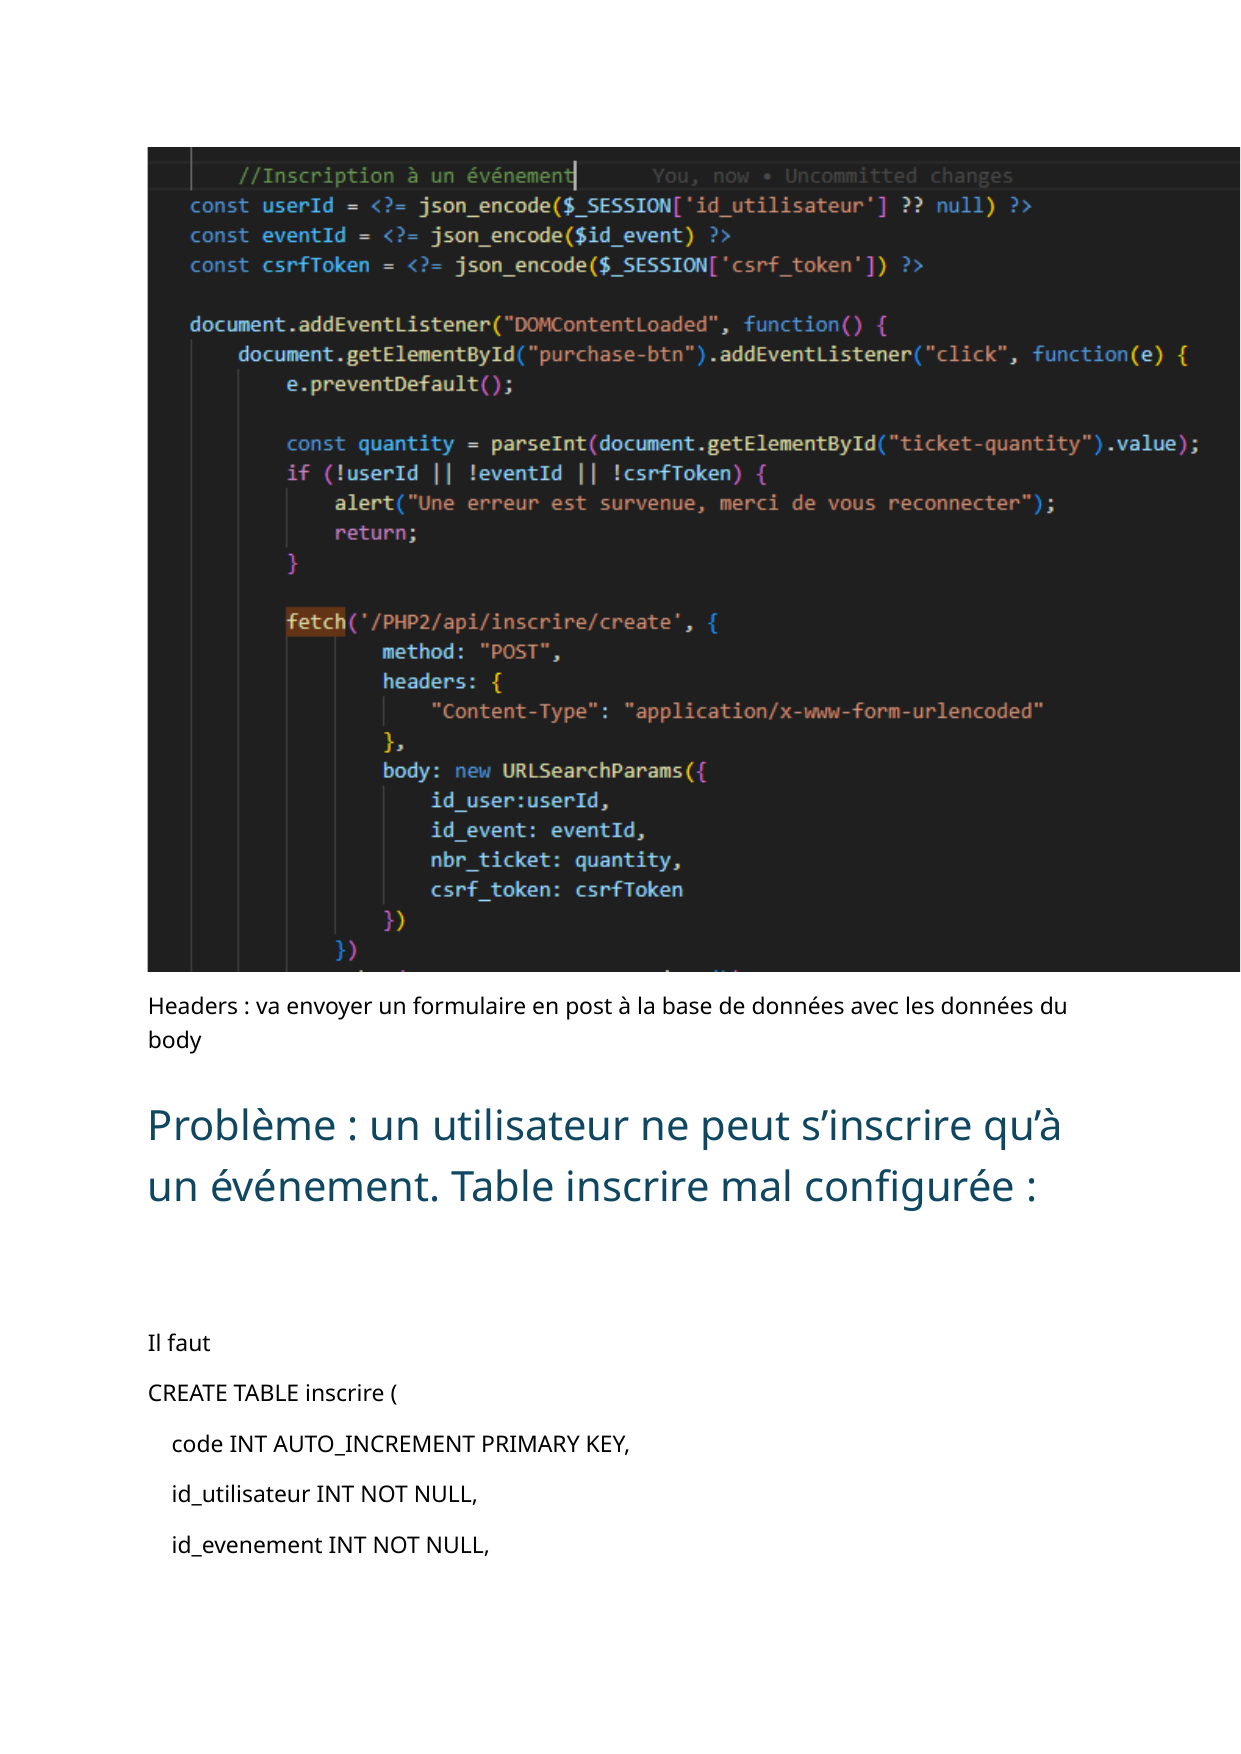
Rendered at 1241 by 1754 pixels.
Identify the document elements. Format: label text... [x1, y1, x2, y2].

text Il faut [148, 1327, 1093, 1358]
text Headers : va envoyer un formulaire en post à la base de données avec les données du body [148, 990, 1093, 1055]
text CREATE TABLE inscrire ( [148, 1377, 1093, 1409]
text id_utilisateur INT NOT NULL, [148, 1478, 1093, 1509]
subtitle Problème : un utilisateur ne peut s’inscrire qu’à un événement. Table inscrire mal configurée : [148, 1095, 1093, 1213]
text code INT AUTO_INCREMENT PRIMARY KEY, [148, 1428, 1093, 1459]
text id_evenement INT NOT NULL, [148, 1529, 1093, 1560]
picture [147, 147, 1241, 972]
